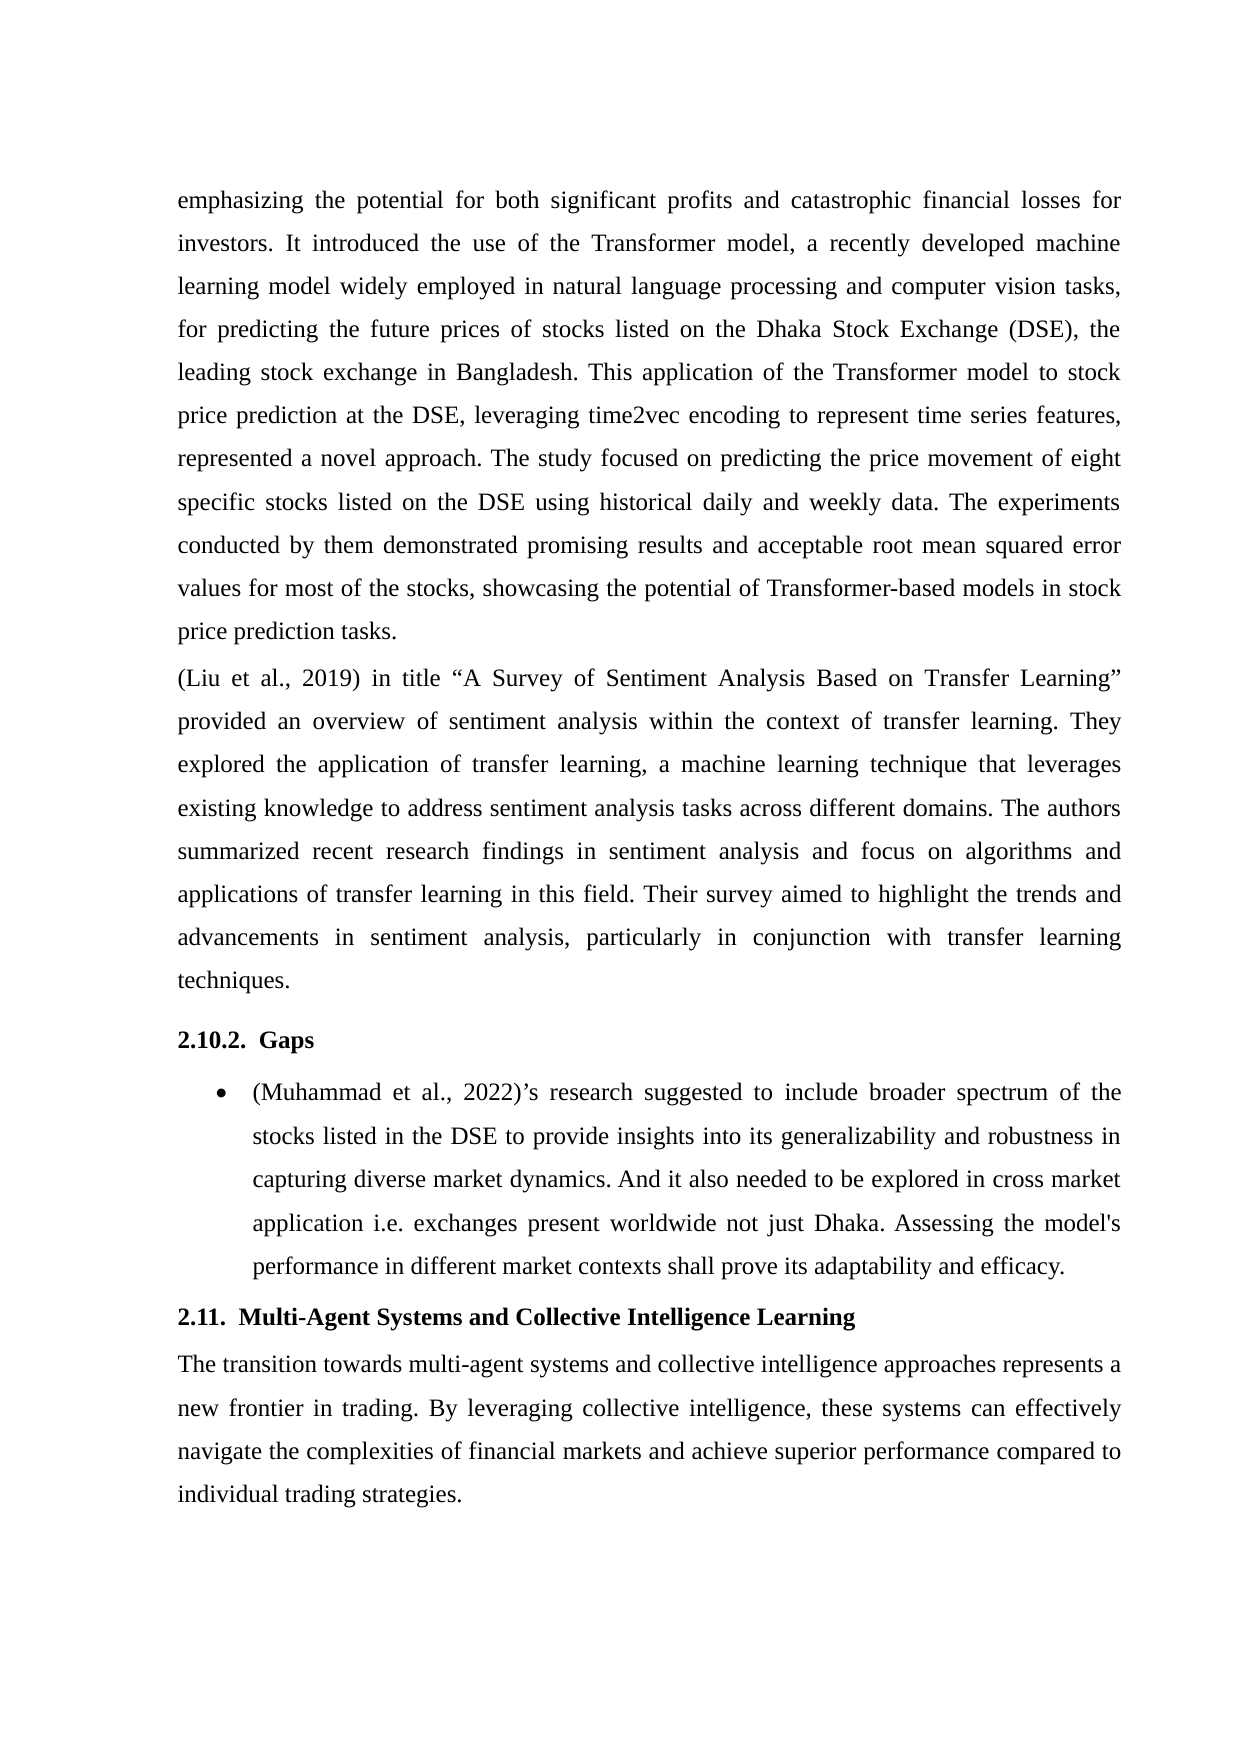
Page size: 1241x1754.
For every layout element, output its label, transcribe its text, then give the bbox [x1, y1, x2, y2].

list ’s research suggested to include broader spectrum of the stocks listed in the DSE to provide insights into its generalizability and robustness in capturing diverse market dynamics. And it also needed to be explored in cross market application i.e. exchanges present worldwide not just Dhaka. Assessing the model's performance in different market contexts shall prove its adaptability and efficacy. [215, 1076, 1122, 1279]
subtitle Gaps [177, 1025, 1122, 1054]
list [177, 185, 1122, 645]
subtitle Multi-Agent Systems and Collective Intelligence Learning [177, 1302, 1122, 1331]
text in title “A Survey of Sentiment Analysis Based on Transfer Learning” provided an overview of sentiment analysis within the context of transfer learning. They explored the application of transfer learning, a machine learning technique that leverages existing knowledge to address sentiment analysis tasks across different domains. The authors summarized recent research findings in sentiment analysis and focus on algorithms and applications of transfer learning in this field. Their survey aimed to highlight the trends and advancements in sentiment analysis, particularly in conjunction with transfer learning techniques. [177, 663, 1122, 994]
list The transition towards multi-agent systems and collective intelligence approaches represents a new frontier in trading. By leveraging collective intelligence, these systems can effectively navigate the complexities of financial markets and achieve superior performance compared to individual trading strategies. [177, 1349, 1122, 1508]
